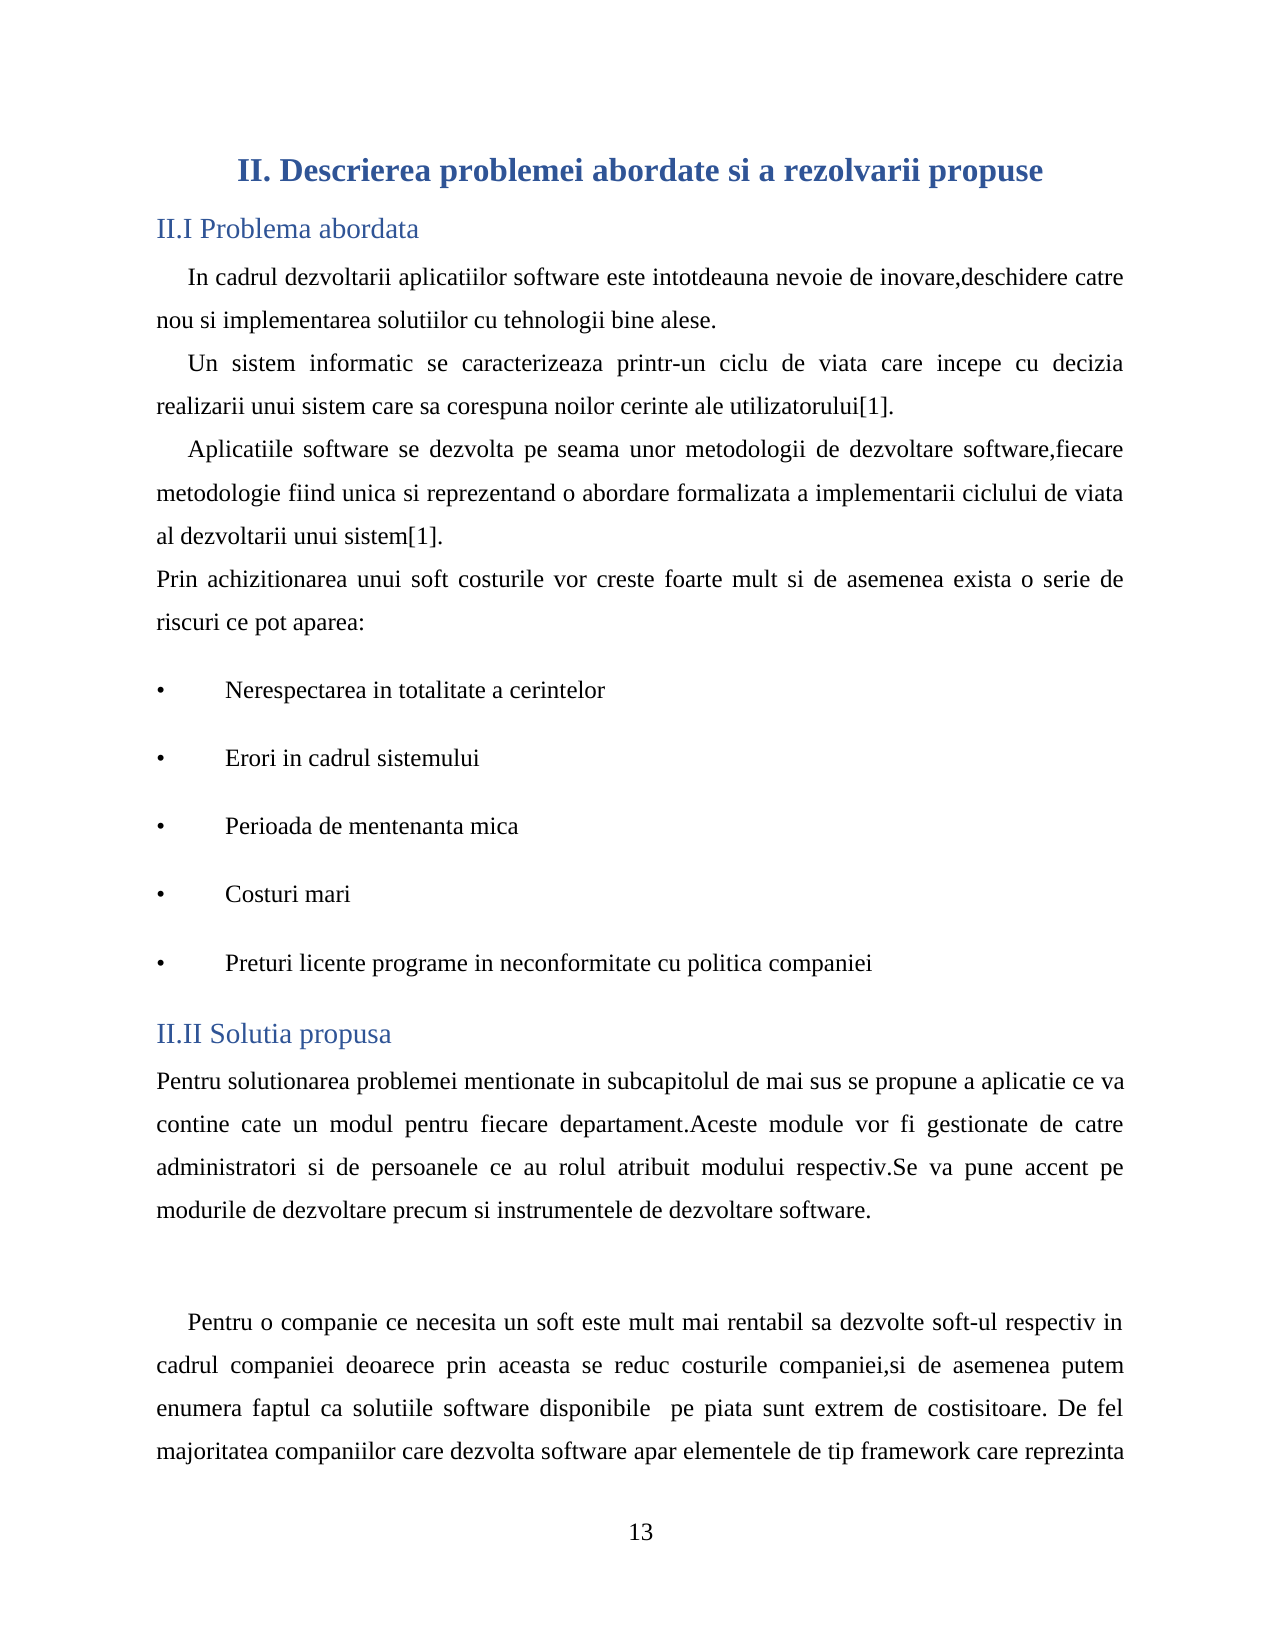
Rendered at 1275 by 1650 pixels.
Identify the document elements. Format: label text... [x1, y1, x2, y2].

text • Perioada de mentenanta mica [156, 811, 1125, 840]
subtitle II. Descrierea problemei abordate si a rezolvarii propuse [156, 150, 1125, 188]
text Pentru solutionarea problemei mentionate in subcapitolul de mai sus se propune a aplicatie ce va contine cate un modul pentru fiecare departament.Aceste module vor fi gestionate de catre administratori si de persoanele ce au rolul atribuit modului respectiv.Se va pune accent pe modurile de dezvoltare precum si instrumentele de dezvoltare software. [156, 1066, 1125, 1224]
text Prin achizitionarea unui soft costurile vor creste foarte mult si de asemenea exista o serie de riscuri ce pot aparea: [156, 564, 1125, 636]
text • Preturi licente programe in neconformitate cu politica companiei [156, 948, 1125, 976]
subtitle II.I Problema abordata [156, 212, 1125, 245]
text Aplicatiile software se dezvolta pe seama unor metodologii de dezvoltare software,fiecare metodologie fiind unica si reprezentand o abordare formalizata a implementarii ciclului de viata al dezvoltarii unui sistem[1]. [156, 434, 1125, 549]
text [156, 1307, 1125, 1465]
text • Nerespectarea in totalitate a cerintelor [156, 675, 1125, 704]
subtitle II.II Solutia propusa [156, 1016, 1125, 1049]
text Un sistem informatic se caracterizeaza printr-un ciclu de viata care incepe cu decizia realizarii unui sistem care sa corespuna noilor cerinte ale utilizatorului[1]. [156, 348, 1125, 420]
text • Costuri mari [156, 879, 1125, 908]
text In cadrul dezvoltarii aplicatiilor software este intotdeauna nevoie de inovare,deschidere catre nou si implementarea solutiilor cu tehnologii bine alese. [156, 262, 1125, 334]
text • Erori in cadrul sistemului [156, 743, 1125, 772]
